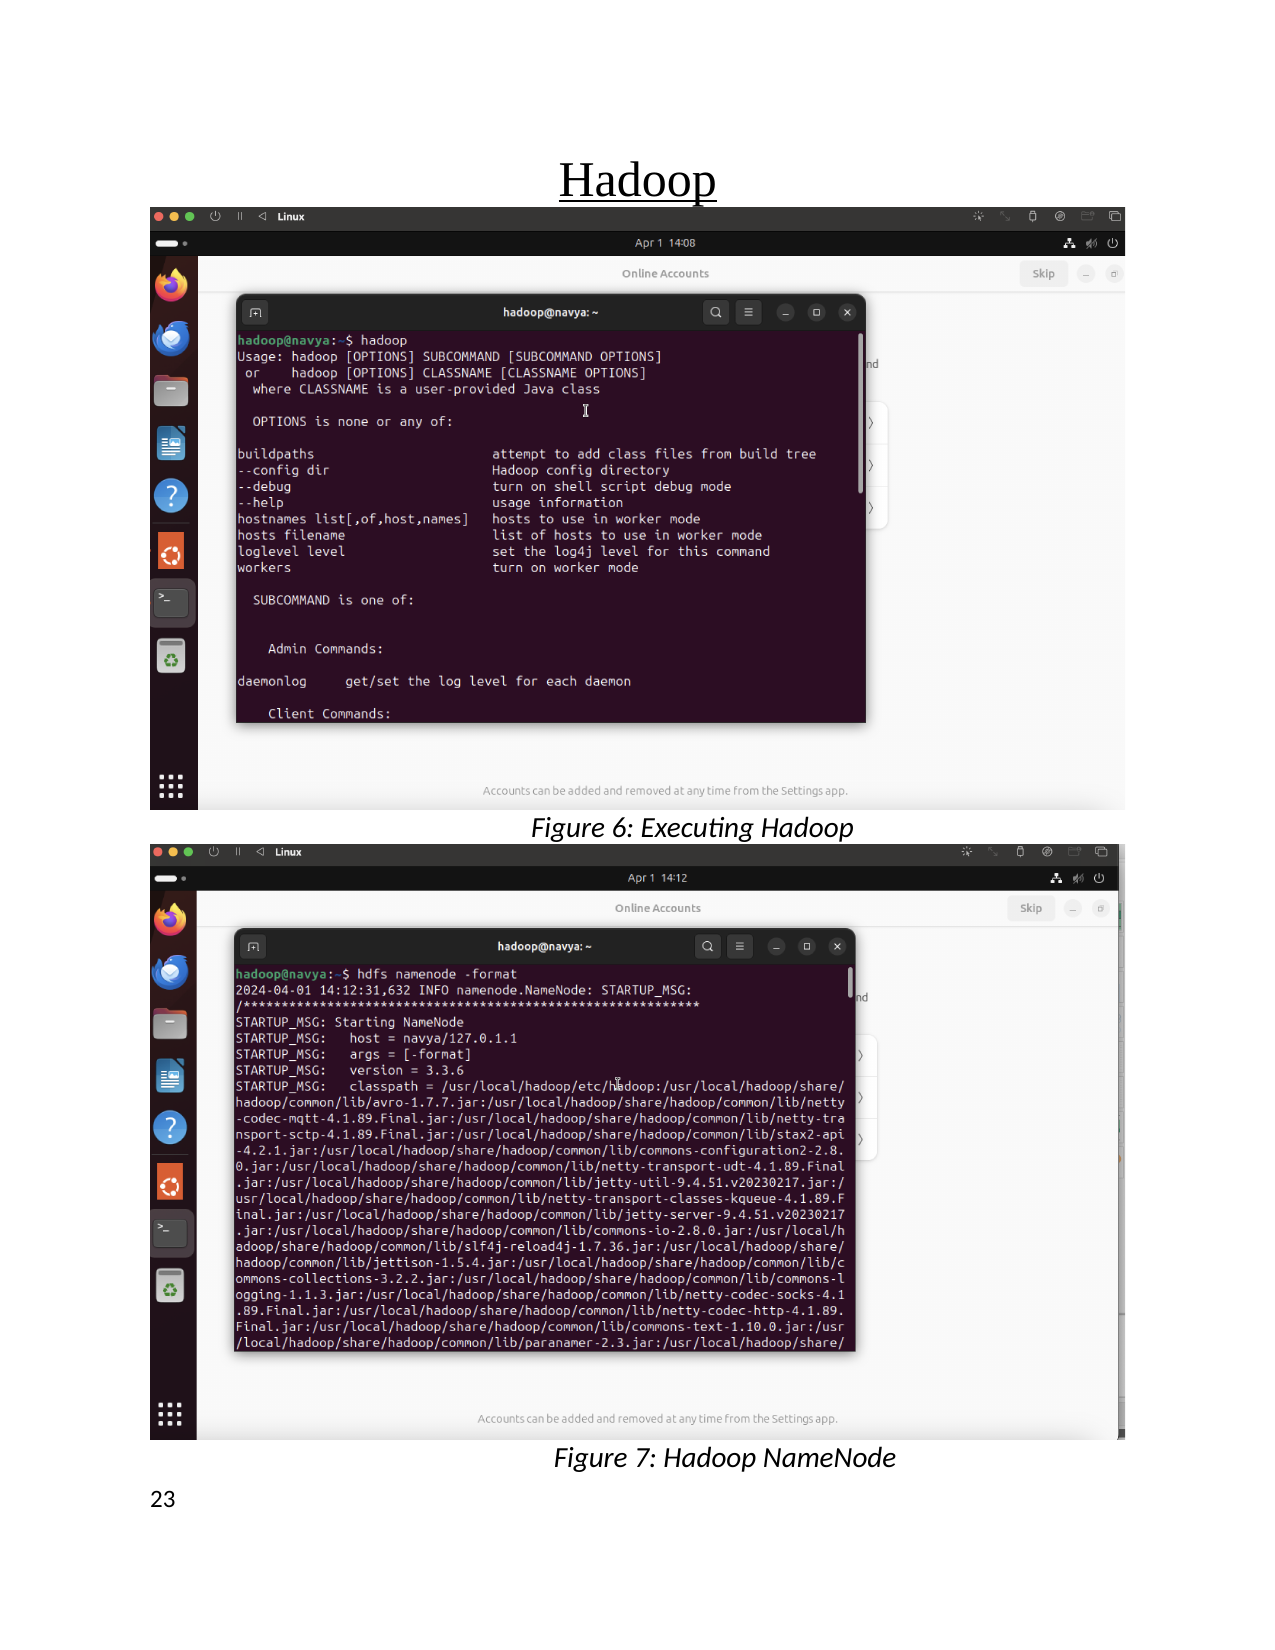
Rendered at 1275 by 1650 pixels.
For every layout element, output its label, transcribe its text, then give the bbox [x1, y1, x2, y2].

list Figure 7: Hadoop NameNode [262, 1440, 1125, 1475]
picture [150, 844, 1125, 1440]
picture [150, 207, 1125, 810]
list Figure 6: Executing Hadoop [262, 810, 1125, 844]
text Hadoop [150, 150, 1125, 207]
